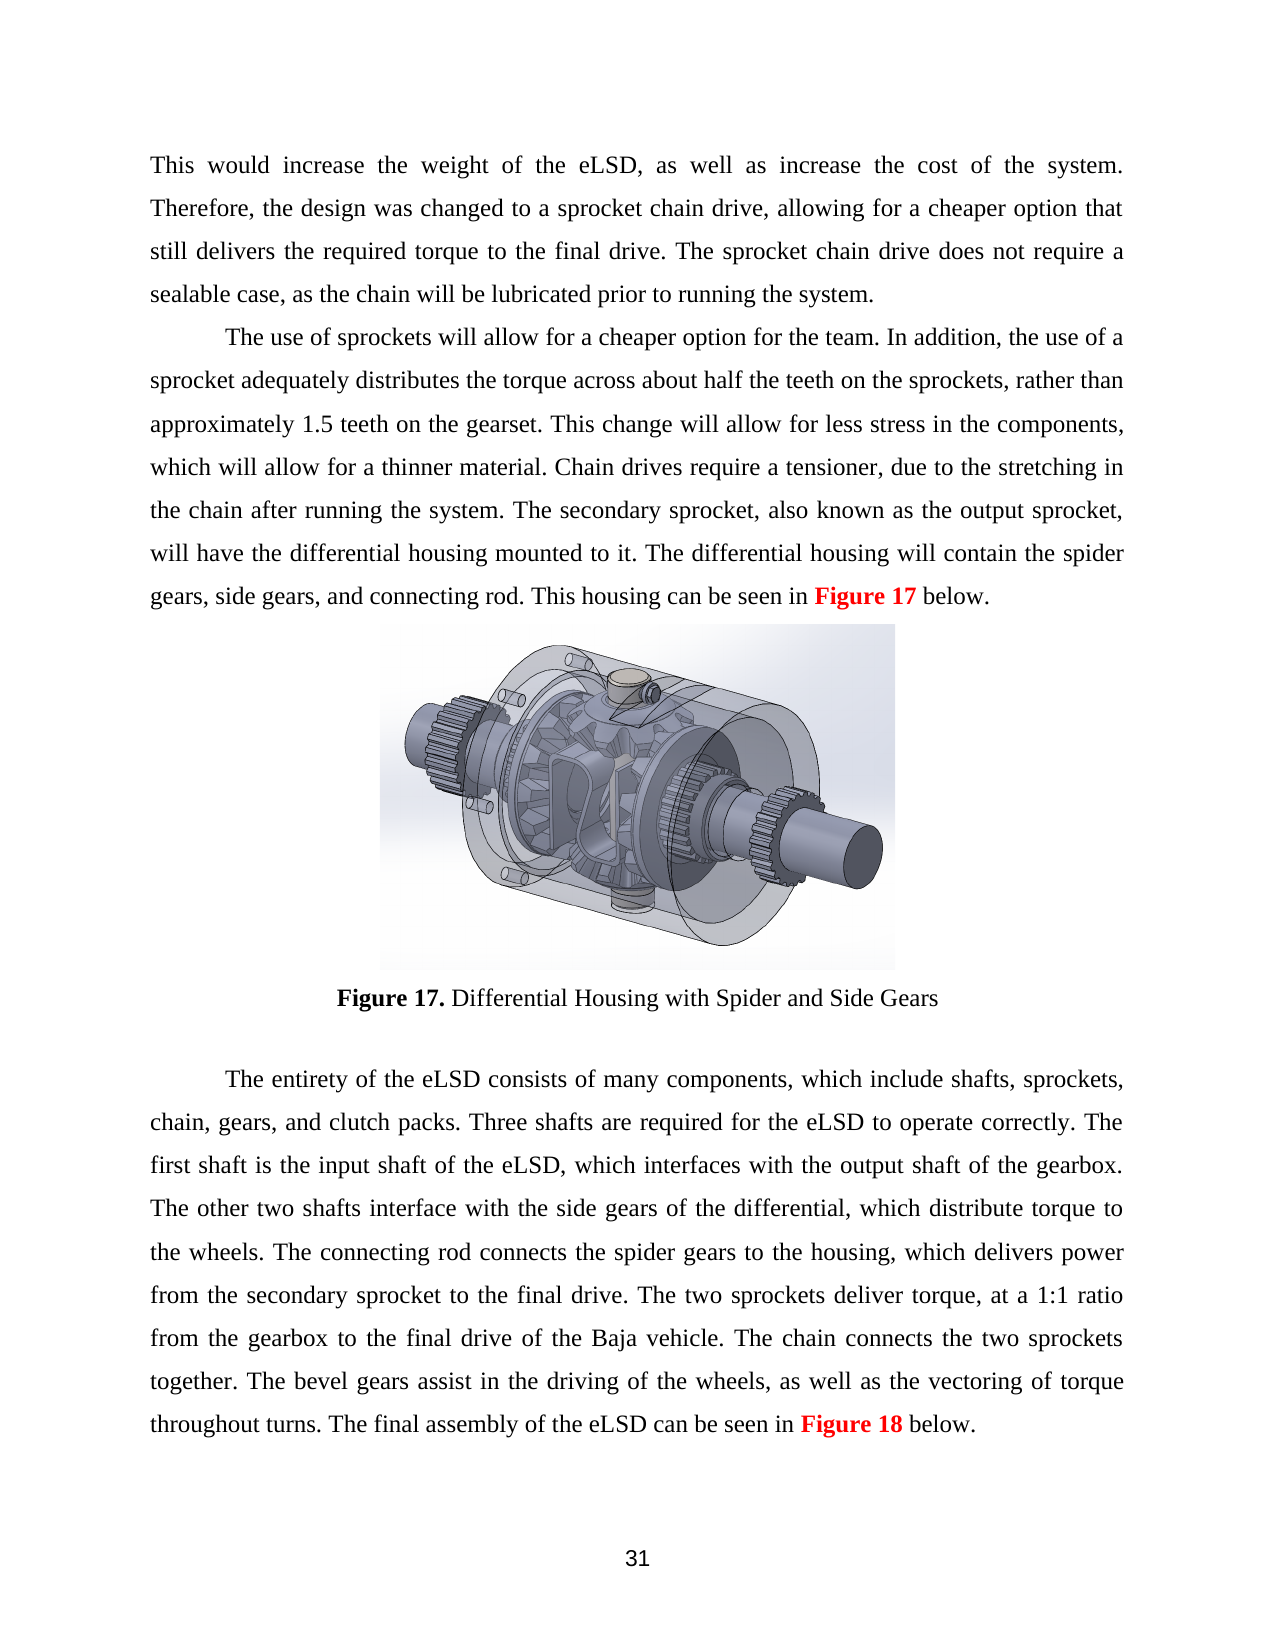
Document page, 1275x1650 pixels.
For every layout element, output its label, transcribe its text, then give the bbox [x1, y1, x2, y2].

text The entirety of the eLSD consists of many components, which include shafts, sprockets, chain, gears, and clutch packs. Three shafts are required for the eLSD to operate correctly. The first shaft is the input shaft of the eLSD, which interfaces with the output shaft of the gearbox. The other two shafts interface with the side gears of the differential, which distribute torque to the wheels. The connecting rod connects the spider gears to the housing, which delivers power from the secondary sprocket to the final drive. The two sprockets deliver torque, at a 1:1 ratio from the gearbox to the final drive of the Baja vehicle. The chain connects the two sprockets together. The bevel gears assist in the driving of the wheels, as well as the vectoring of torque throughout turns. The final assembly of the eLSD can be seen in Figure 18 below. [150, 1064, 1125, 1438]
text The use of sprockets will allow for a cheaper option for the team. In addition, the use of a sprocket adequately distributes the torque across about half the teeth on the sprockets, rather than approximately 1.5 teeth on the gearset. This change will allow for less stress in the components, which will allow for a thinner material. Chain drives require a tensioner, due to the stretching in the chain after running the system. The secondary sprocket, also known as the output sprocket, will have the differential housing mounted to it. The differential housing will contain the spider gears, side gears, and connecting rod. This housing can be seen in Figure 17 below. [150, 322, 1125, 610]
picture [379, 624, 896, 970]
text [150, 150, 1125, 308]
text Figure 17. Differential Housing with Spider and Side Gears [150, 983, 1125, 1051]
